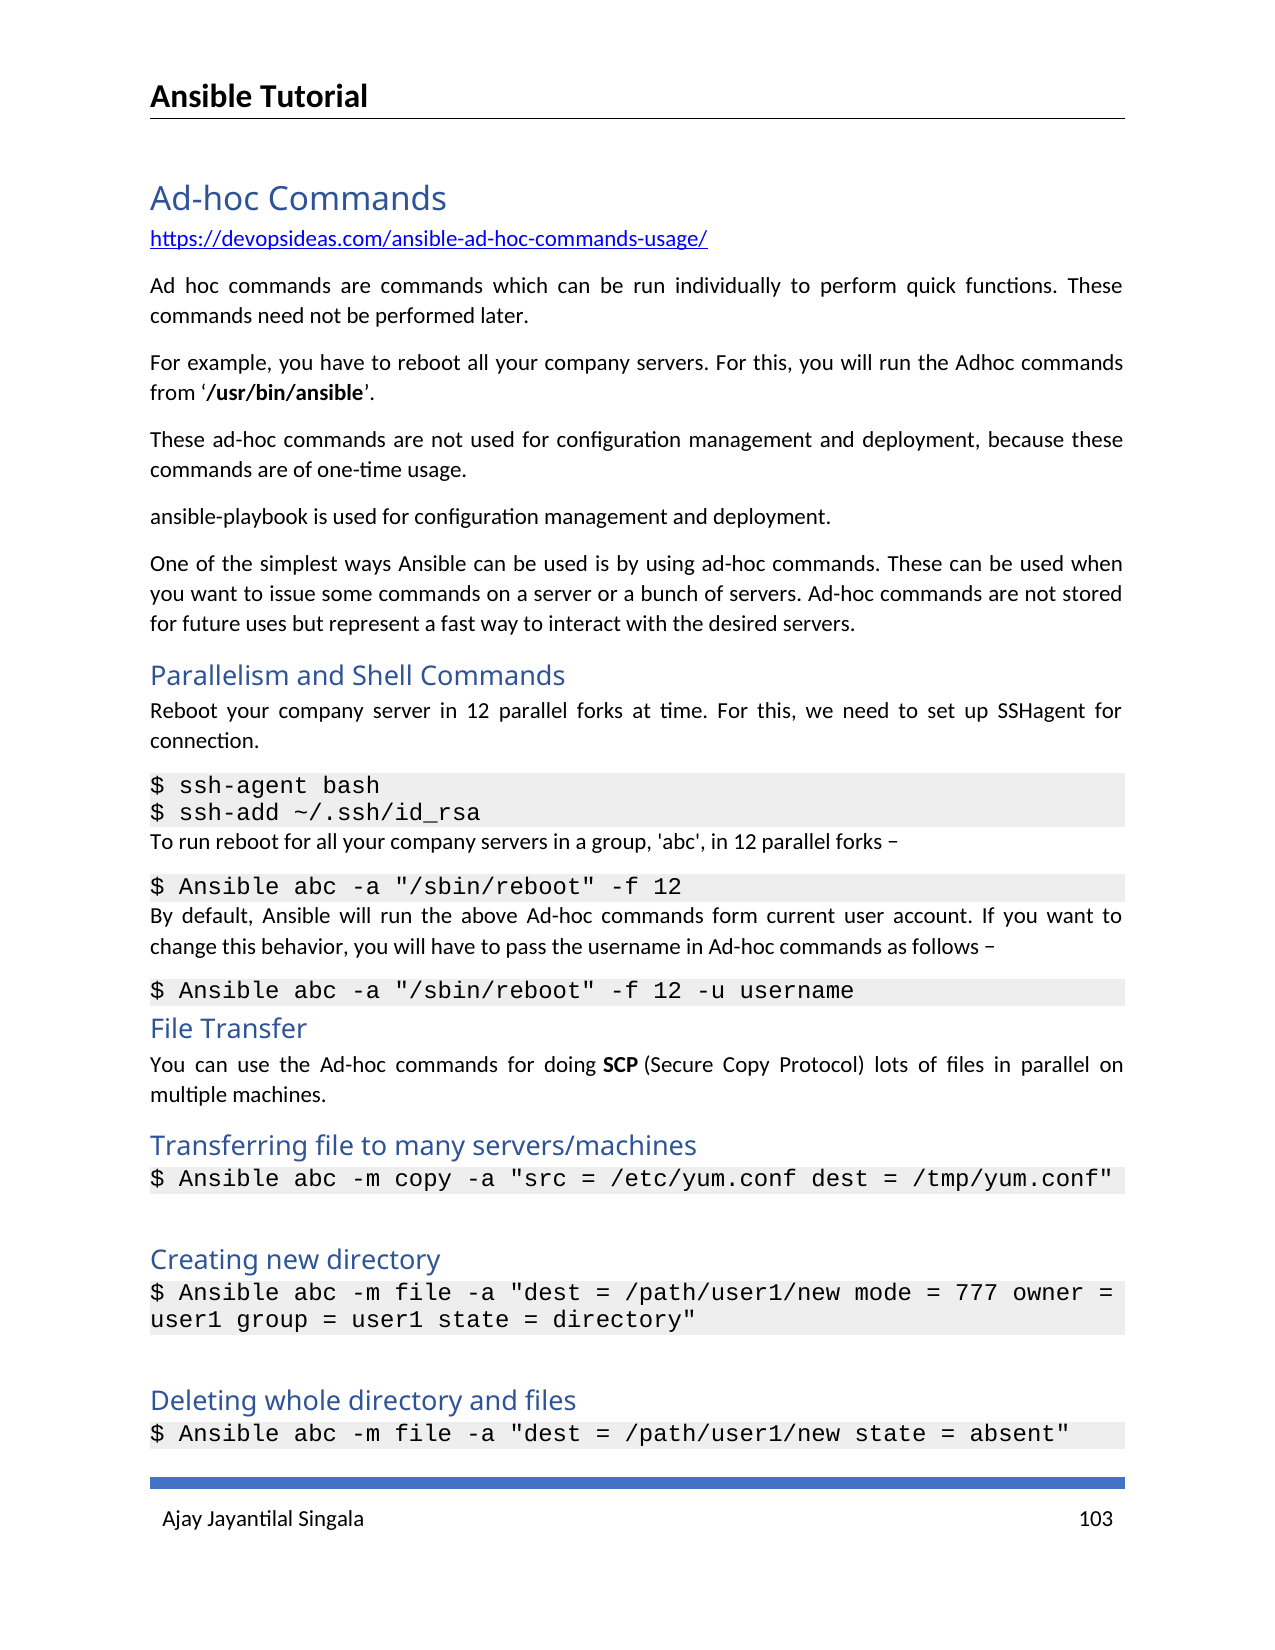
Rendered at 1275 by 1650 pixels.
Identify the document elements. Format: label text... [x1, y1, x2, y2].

text $ Ansible abc -m file -a "dest = /path/user1/new state = absent" [150, 1422, 1125, 1449]
text $ Ansible abc -m copy -a "src = /etc/yum.conf dest = /tmp/yum.conf" [150, 1167, 1125, 1194]
text $ Ansible abc -a "/sbin/reboot" -f 12 -u username [150, 979, 1125, 1006]
text $ Ansible abc -m file -a "dest = /path/user1/new mode = 777 owner = user1 group = user1 state = directory" [150, 1281, 1125, 1335]
subtitle Ad-hoc Commands [150, 175, 1125, 220]
text One of the simplest ways Ansible can be used is by using ad-hoc commands. These can be used when you want to issue some commands on a server or a bunch of servers. Ad-hoc commands are not stored for future uses but represent a fast way to interact with the desired servers. [150, 607, 1125, 637]
subtitle Transferring file to many servers/machines [150, 1127, 1125, 1164]
subtitle Parallelism and Shell Commands [150, 656, 1125, 693]
text Ad hoc commands are commands which can be run individually to perform quick functions. These commands need not be performed later. [150, 271, 1125, 329]
subtitle File Transfer [150, 1010, 1125, 1047]
text https://devopsideas.com/ansible-ad-hoc-commands-usage/ [150, 224, 1125, 252]
text $ ssh-agent bash [150, 773, 1125, 800]
text Reboot your company server in 12 parallel forks at time. For this, we need to set up SSHagent for connection. [150, 696, 1125, 754]
text By default, Ansible will run the above Ad-hoc commands form current user account. If you want to change this behavior, you will have to pass the username in Ad-hoc commands as follows − [150, 902, 1125, 960]
text For example, you have to reboot all your company servers. For this, you will run the Adhoc commands from ‘/usr/bin/ansible’. [150, 348, 1125, 406]
text These ad-hoc commands are not used for configuration management and deployment, because these commands are of one-time usage. [150, 425, 1125, 483]
text $ Ansible abc -a "/sbin/reboot" -f 12 [150, 874, 1125, 902]
text $ ssh-add ~/.ssh/id_rsa [150, 800, 1125, 827]
text ansible-playbook is used for configuration management and deployment. [150, 502, 1125, 530]
text To run reboot for all your company servers in a group, 'abc', in 12 parallel forks − [150, 827, 1125, 856]
subtitle Deleting whole directory and files [150, 1382, 1125, 1419]
subtitle Creating new directory [150, 1241, 1125, 1278]
text You can use the Ad-hoc commands for doing SCP (Secure Copy Protocol) lots of files in parallel on multiple machines. [150, 1050, 1125, 1108]
